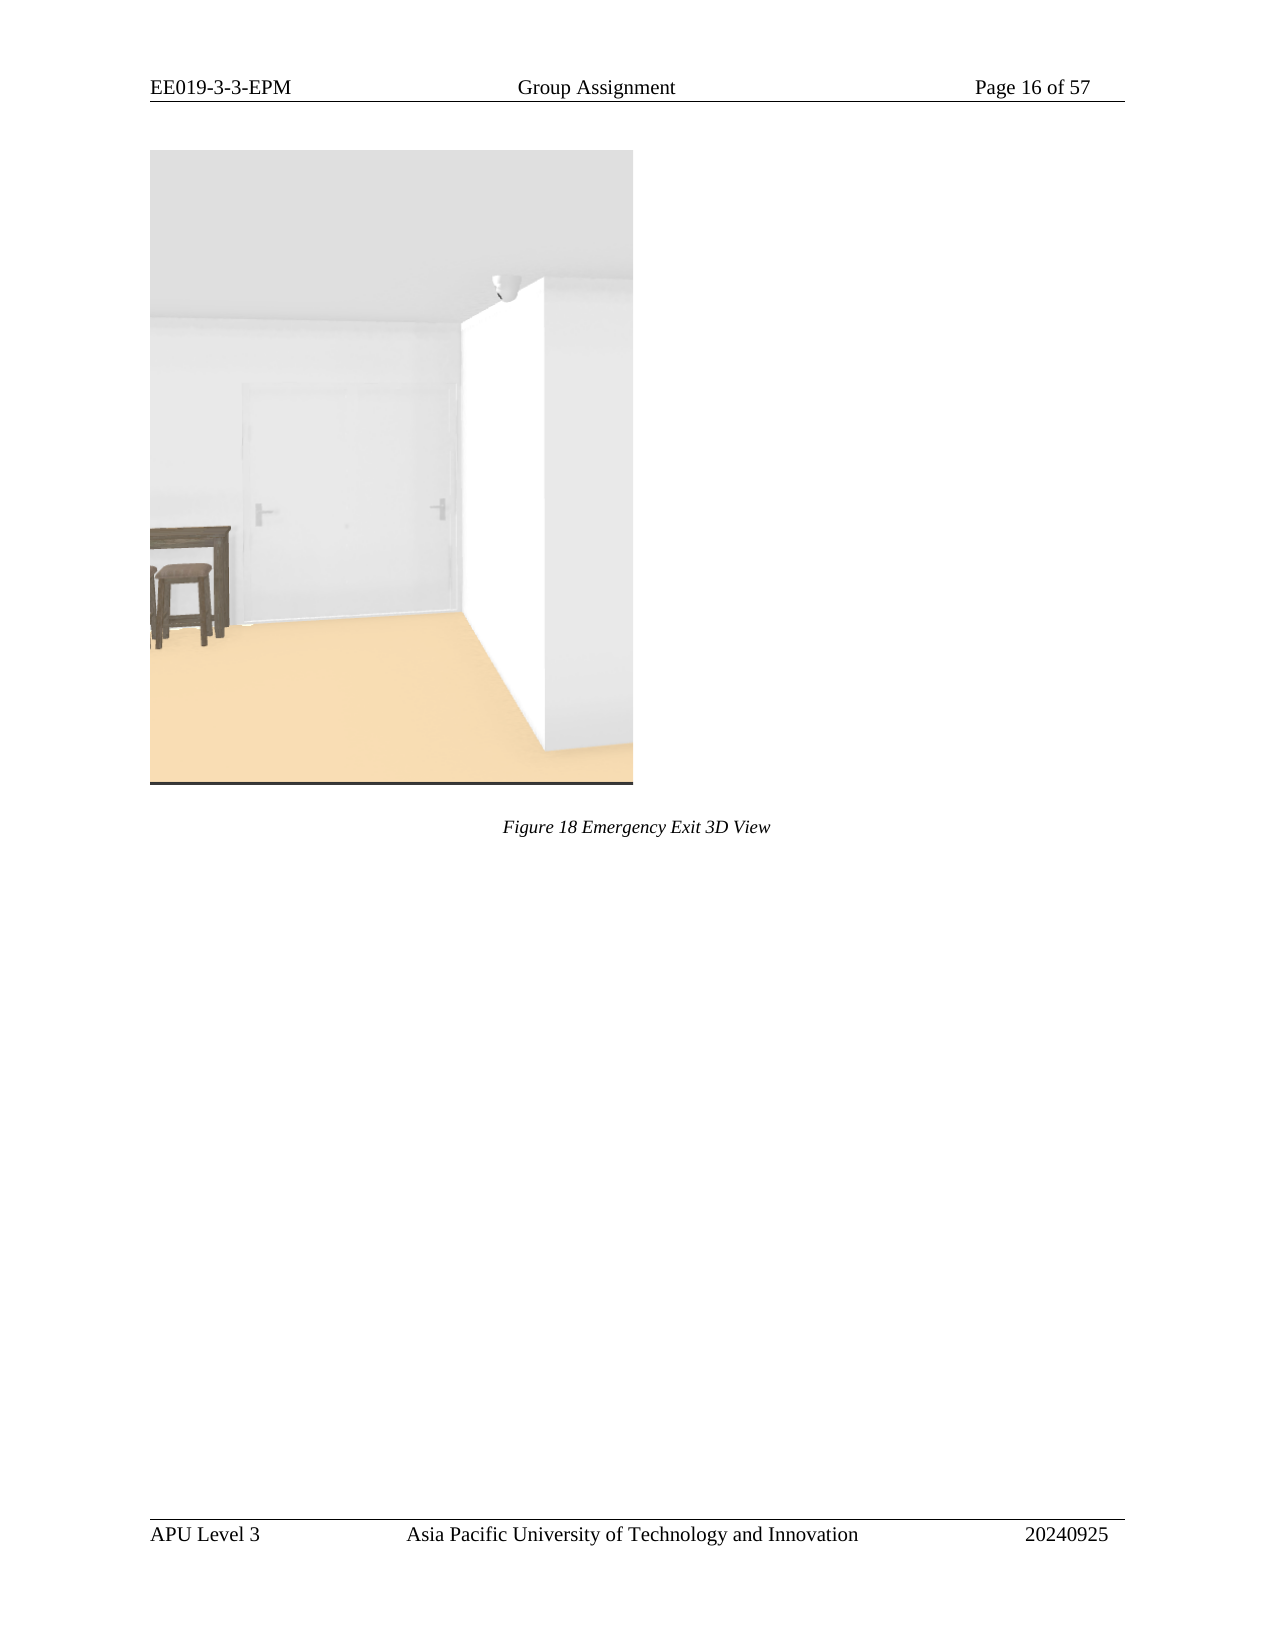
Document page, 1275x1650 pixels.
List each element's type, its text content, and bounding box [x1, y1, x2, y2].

text Figure 18 Emergency Exit 3D View [150, 816, 1125, 837]
picture [150, 150, 634, 785]
